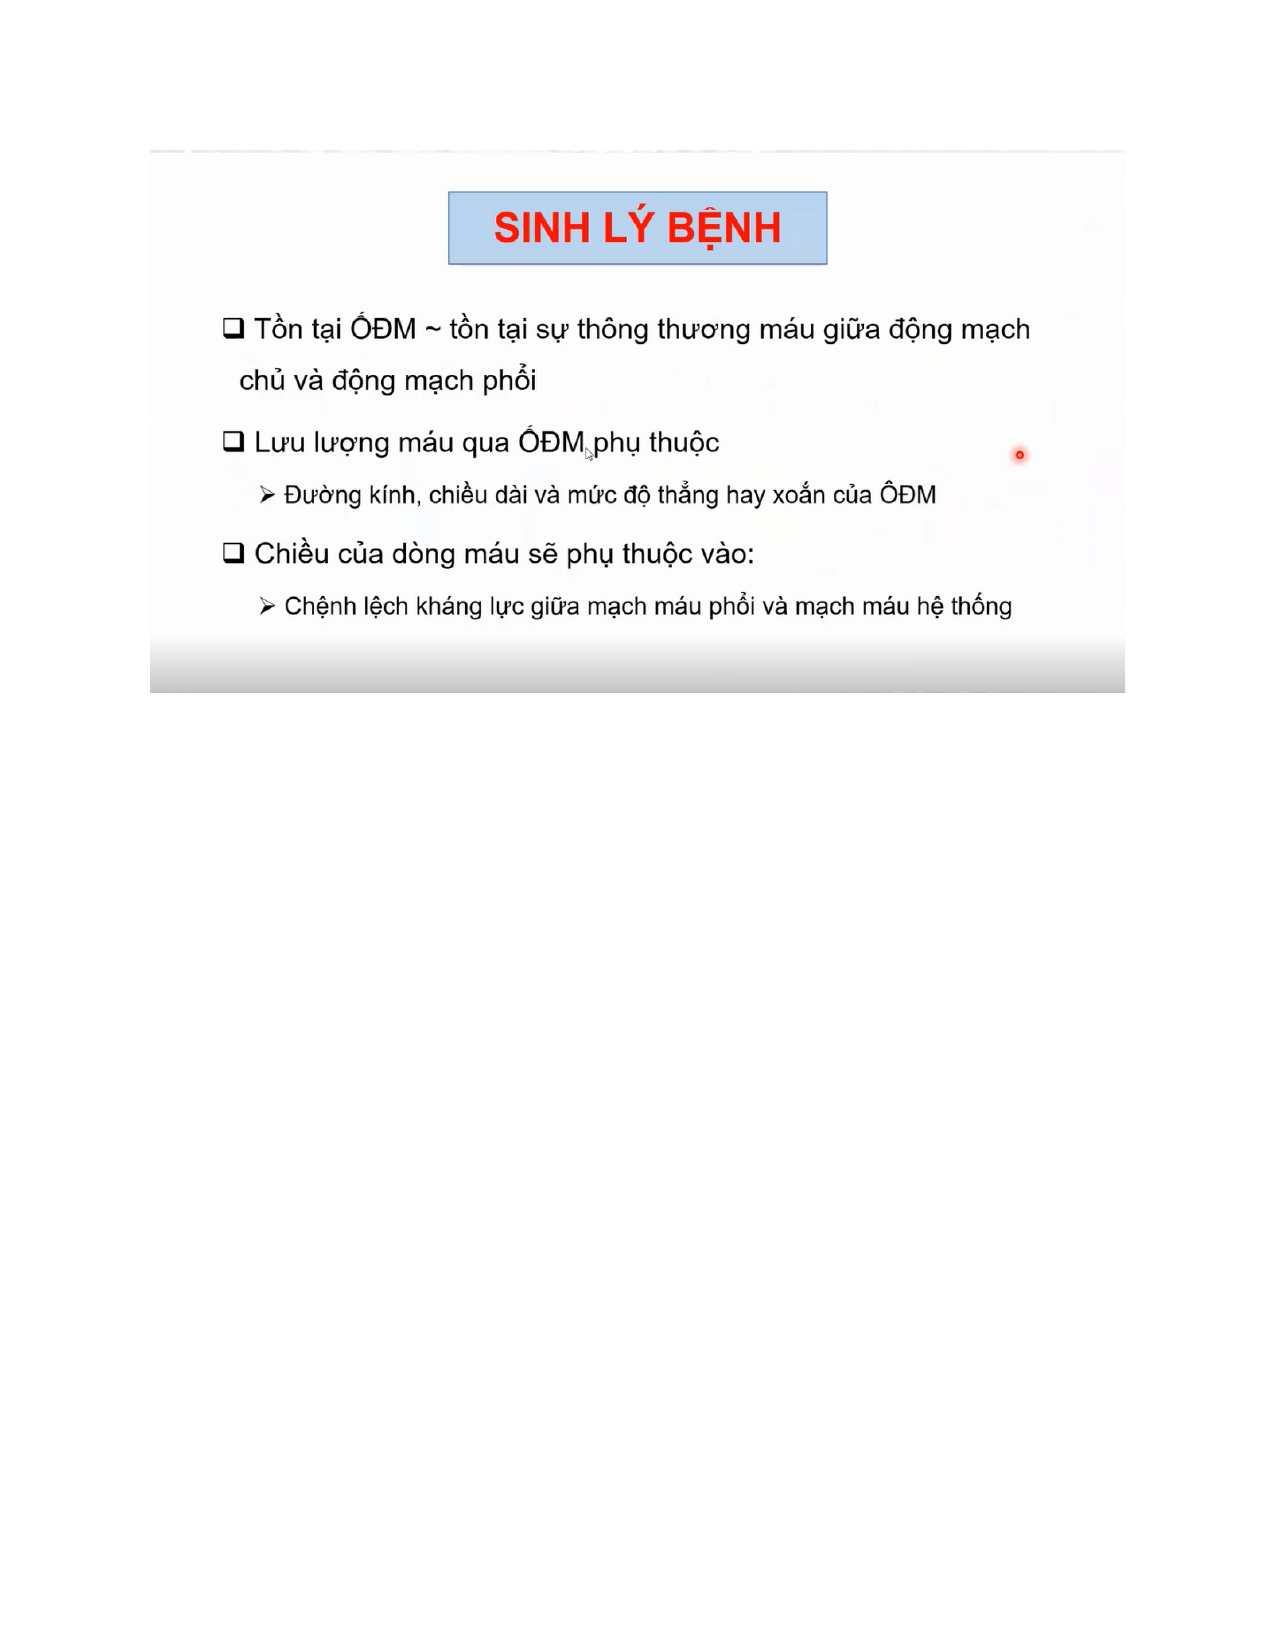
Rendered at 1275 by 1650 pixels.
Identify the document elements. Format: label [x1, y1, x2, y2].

picture [150, 150, 1125, 693]
